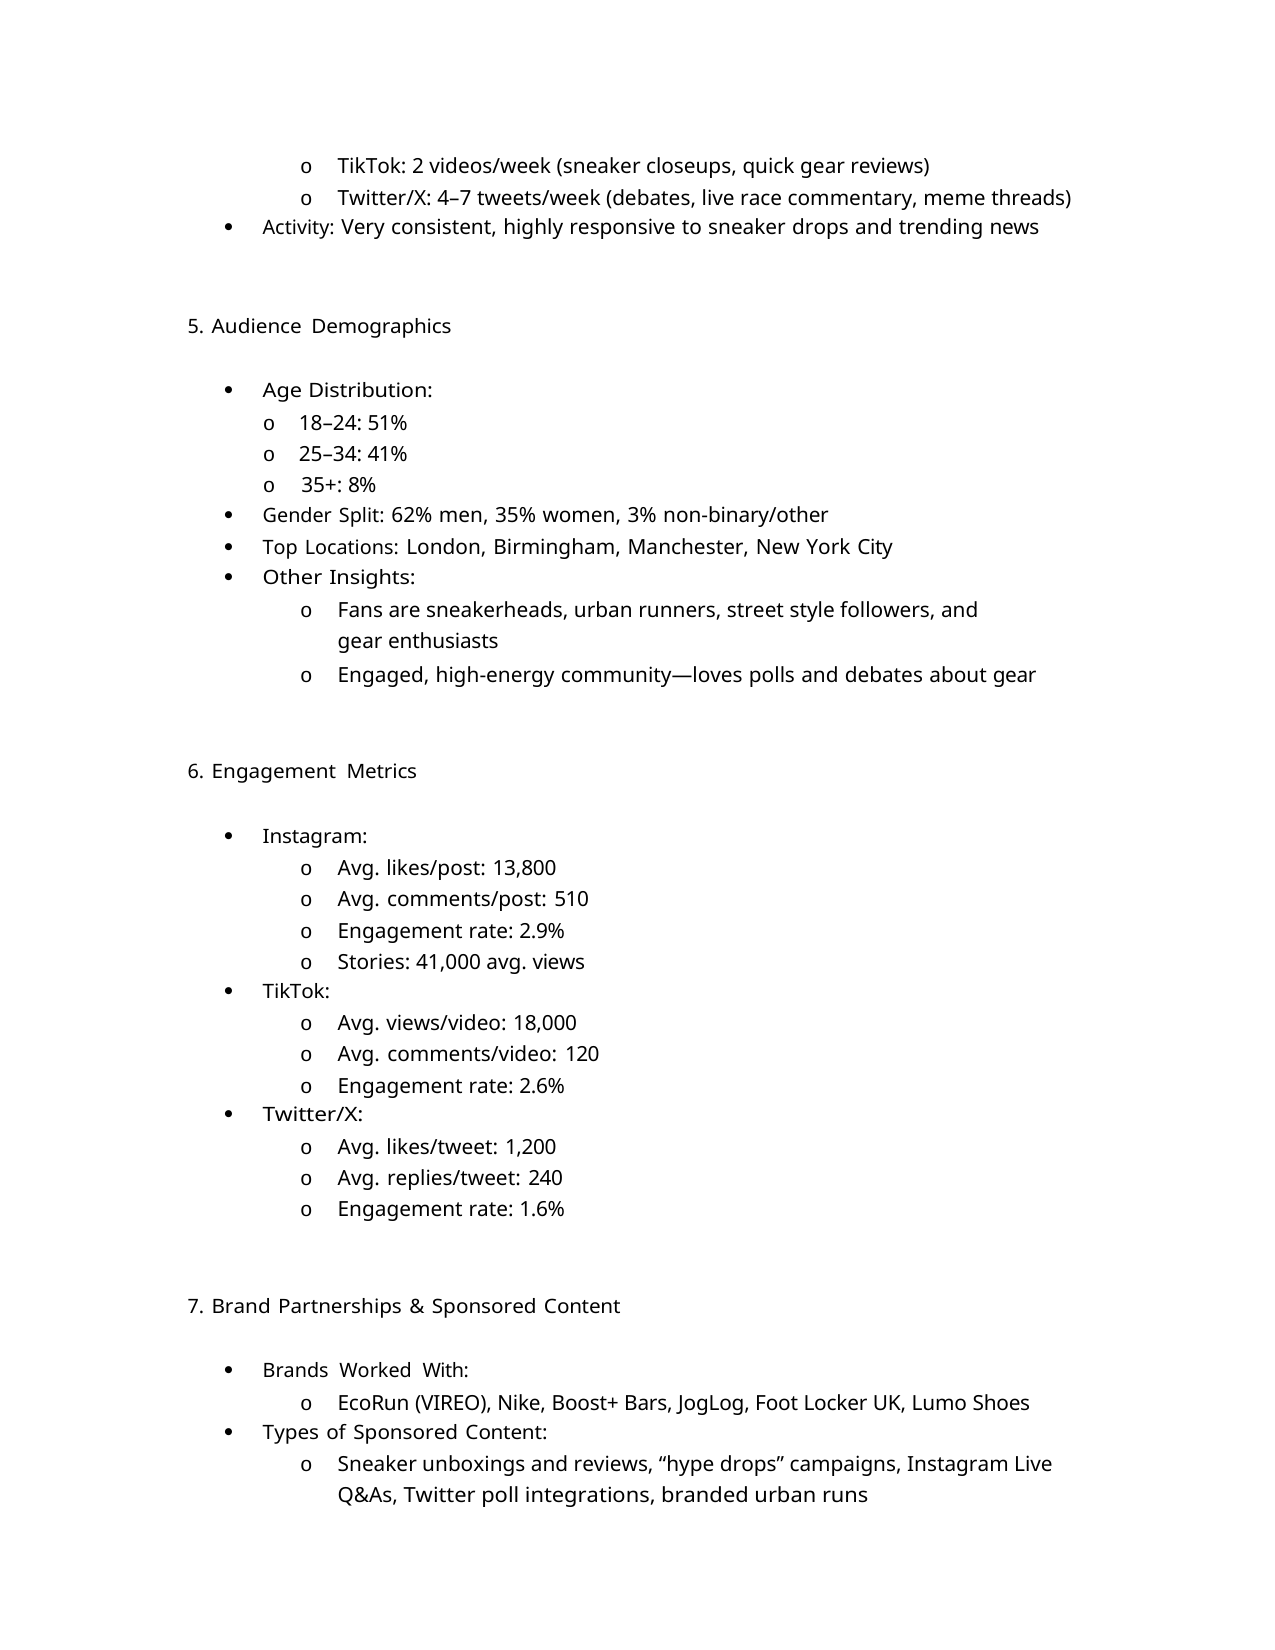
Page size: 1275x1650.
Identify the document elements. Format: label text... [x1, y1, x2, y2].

list Twitter/X: 4–7 tweets/week (debates, live race commentary, meme threads) [300, 183, 1087, 211]
list Instagram: [225, 822, 1087, 849]
list Activity: Very consistent, highly responsive to sneaker drops and trending news [225, 212, 1087, 241]
list Engagement rate: 2.9% [300, 916, 1087, 944]
list Sneaker unboxings and reviews, “hype drops” campaigns, Instagram Live Q&As, Twitter poll integrations, branded urban runs [300, 1449, 1087, 1509]
list Avg. replies/tweet: 240 [300, 1163, 1087, 1192]
list Avg. comments/post: 510 [300, 884, 1087, 913]
list Avg. views/video: 18,000 [300, 1008, 1087, 1037]
list Engaged, high-energy community—loves polls and debates about gear [300, 660, 1087, 688]
list Avg. likes/tweet: 1,200 [300, 1132, 1087, 1161]
list Twitter/X: [225, 1101, 1087, 1128]
list Avg. likes/post: 13,800 [300, 853, 1087, 882]
text o 35+: 8% [263, 470, 1087, 499]
list TikTok: 2 videos/week (sneaker closeups, quick gear reviews) [300, 151, 1087, 180]
text o 25–34: 41% [263, 439, 1087, 467]
list Brand Partnerships & Sponsored Content [187, 1293, 1087, 1320]
list Gender Split: 62% men, 35% women, 3% non-binary/other [225, 500, 1087, 528]
list Engagement Metrics [187, 758, 1087, 784]
list Fans are sneakerheads, urban runners, street style followers, and gear enthusiasts [300, 595, 985, 654]
list EcoRun (VIREO), Nike, Boost+ Bars, JogLog, Foot Locker UK, Lumo Shoes [300, 1388, 1087, 1417]
list Stories: 41,000 avg. views [300, 947, 1087, 976]
list Age Distribution: [225, 376, 1087, 403]
list TikTok: [225, 977, 1087, 1004]
list Top Locations: London, Birmingham, Manchester, New York City [225, 532, 1087, 560]
list Brands Worked With: [225, 1357, 1087, 1384]
list Engagement rate: 2.6% [300, 1071, 1087, 1099]
list Avg. comments/video: 120 [300, 1039, 1087, 1068]
list Audience Demographics [187, 312, 1087, 339]
list Engagement rate: 1.6% [300, 1194, 1087, 1223]
list Types of Sponsored Content: [225, 1418, 1087, 1445]
list Other Insights: [225, 563, 1087, 590]
text o 18–24: 51% [263, 408, 1087, 437]
